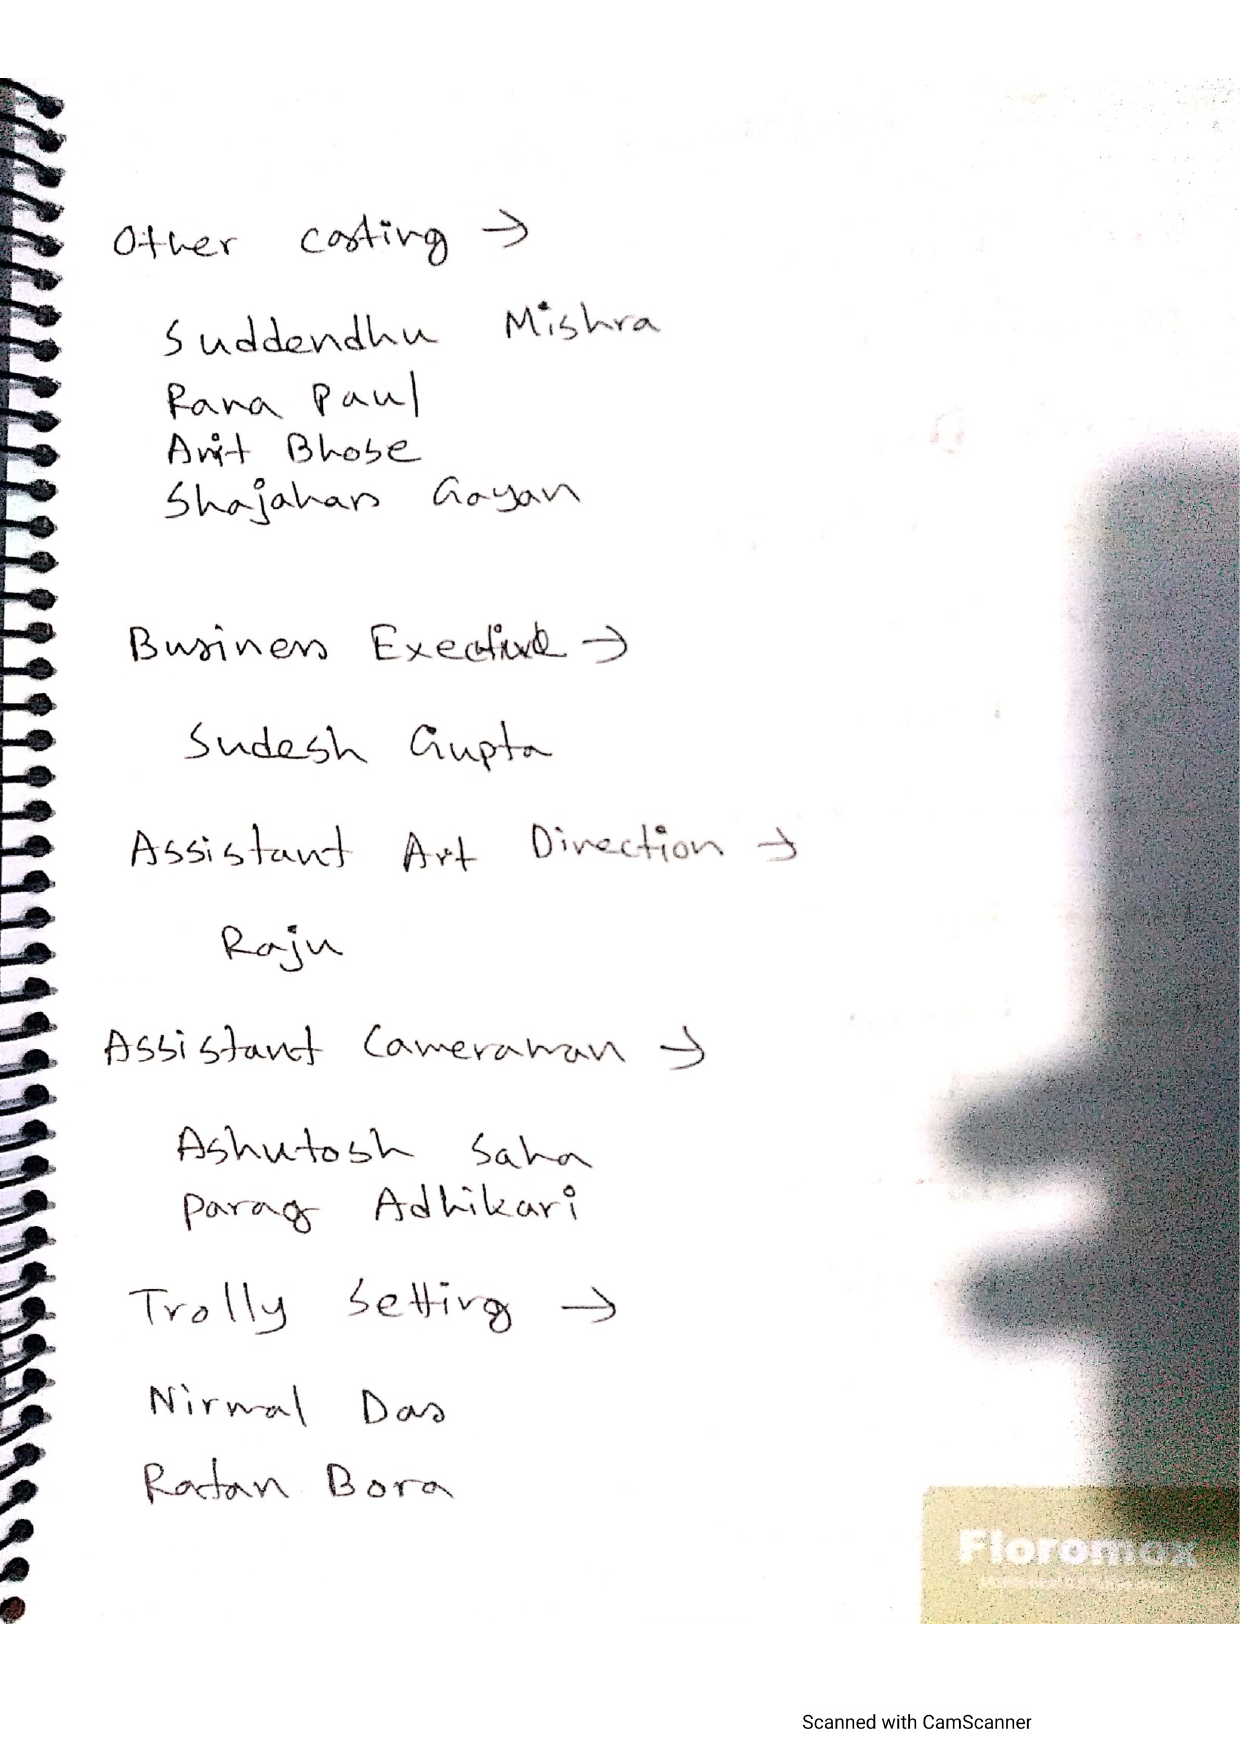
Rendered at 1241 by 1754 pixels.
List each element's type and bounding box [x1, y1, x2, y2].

picture [0, 78, 1240, 1624]
picture [802, 1708, 1032, 1734]
